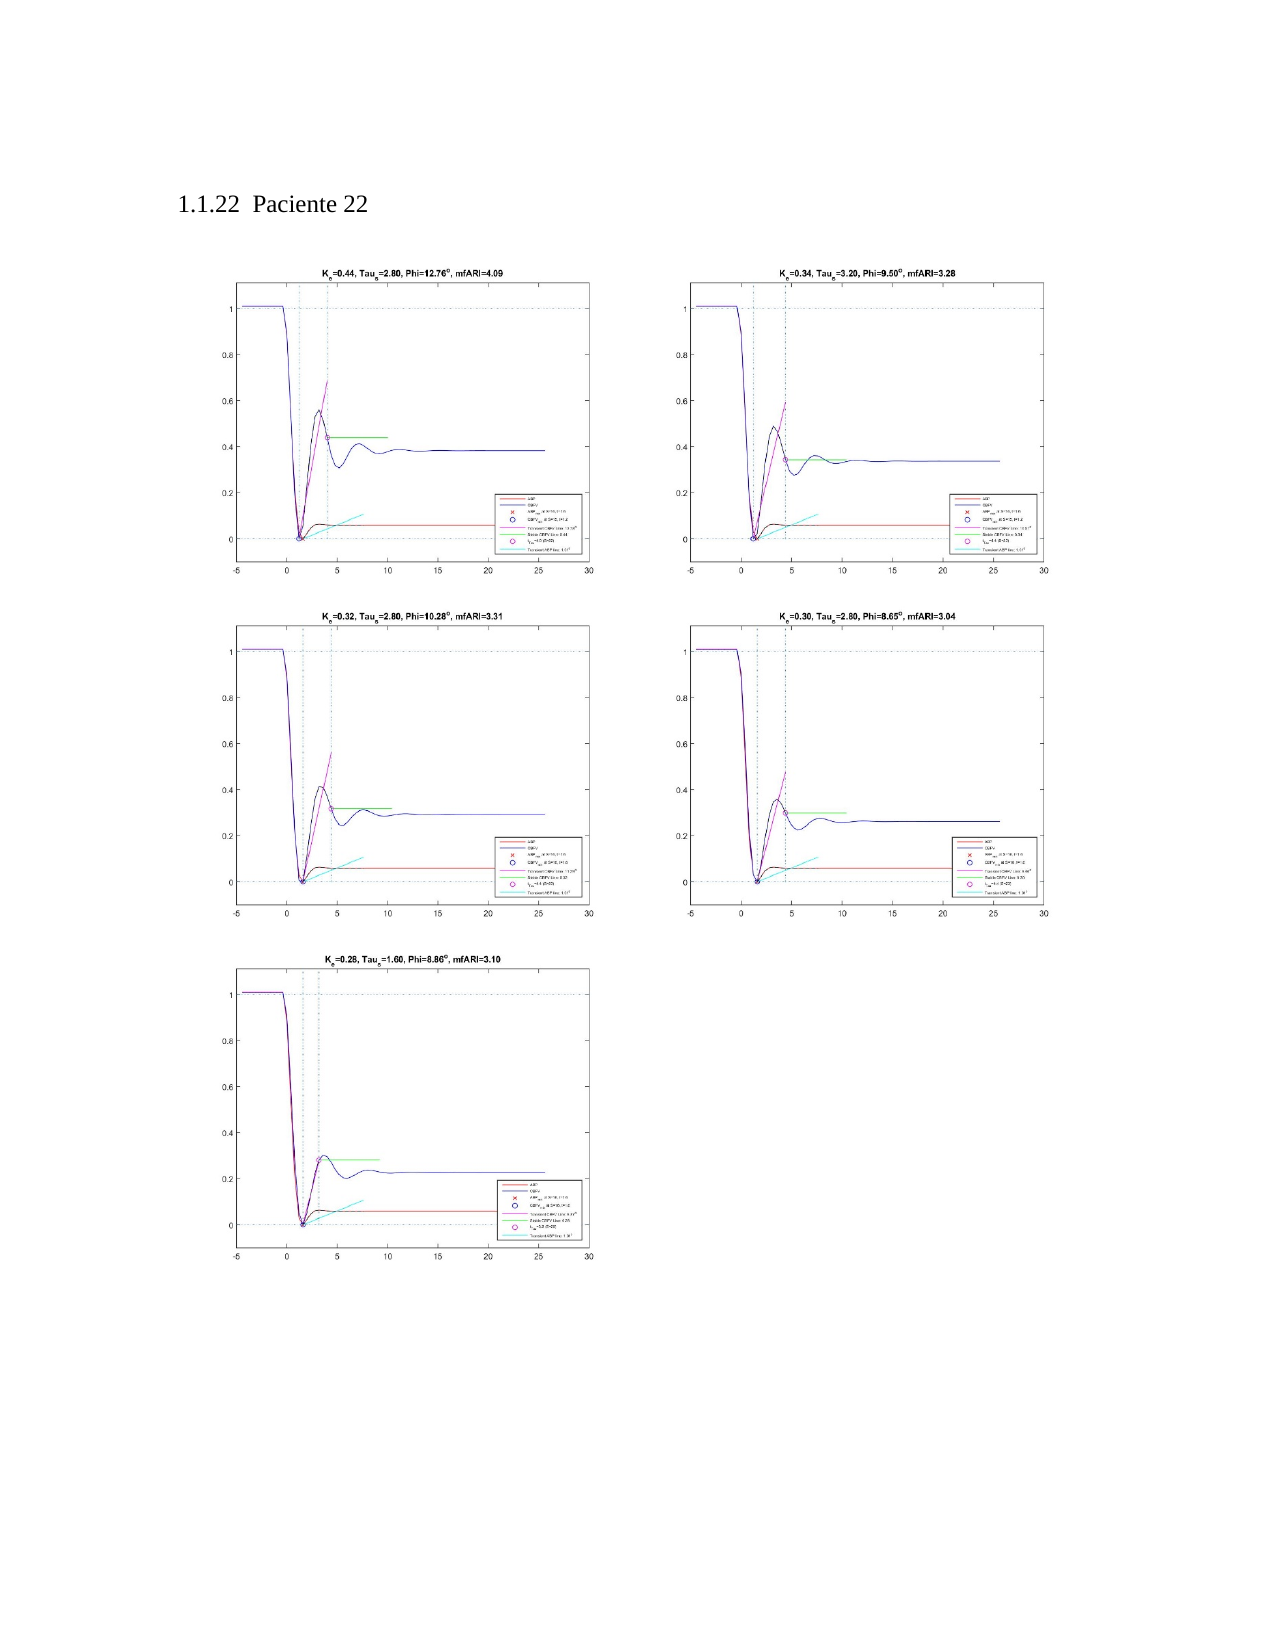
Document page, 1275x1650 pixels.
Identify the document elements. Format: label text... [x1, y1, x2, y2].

picture [177, 601, 1087, 942]
subtitle Paciente 22 [177, 189, 1098, 218]
picture [177, 257, 1087, 599]
picture [177, 944, 632, 1285]
